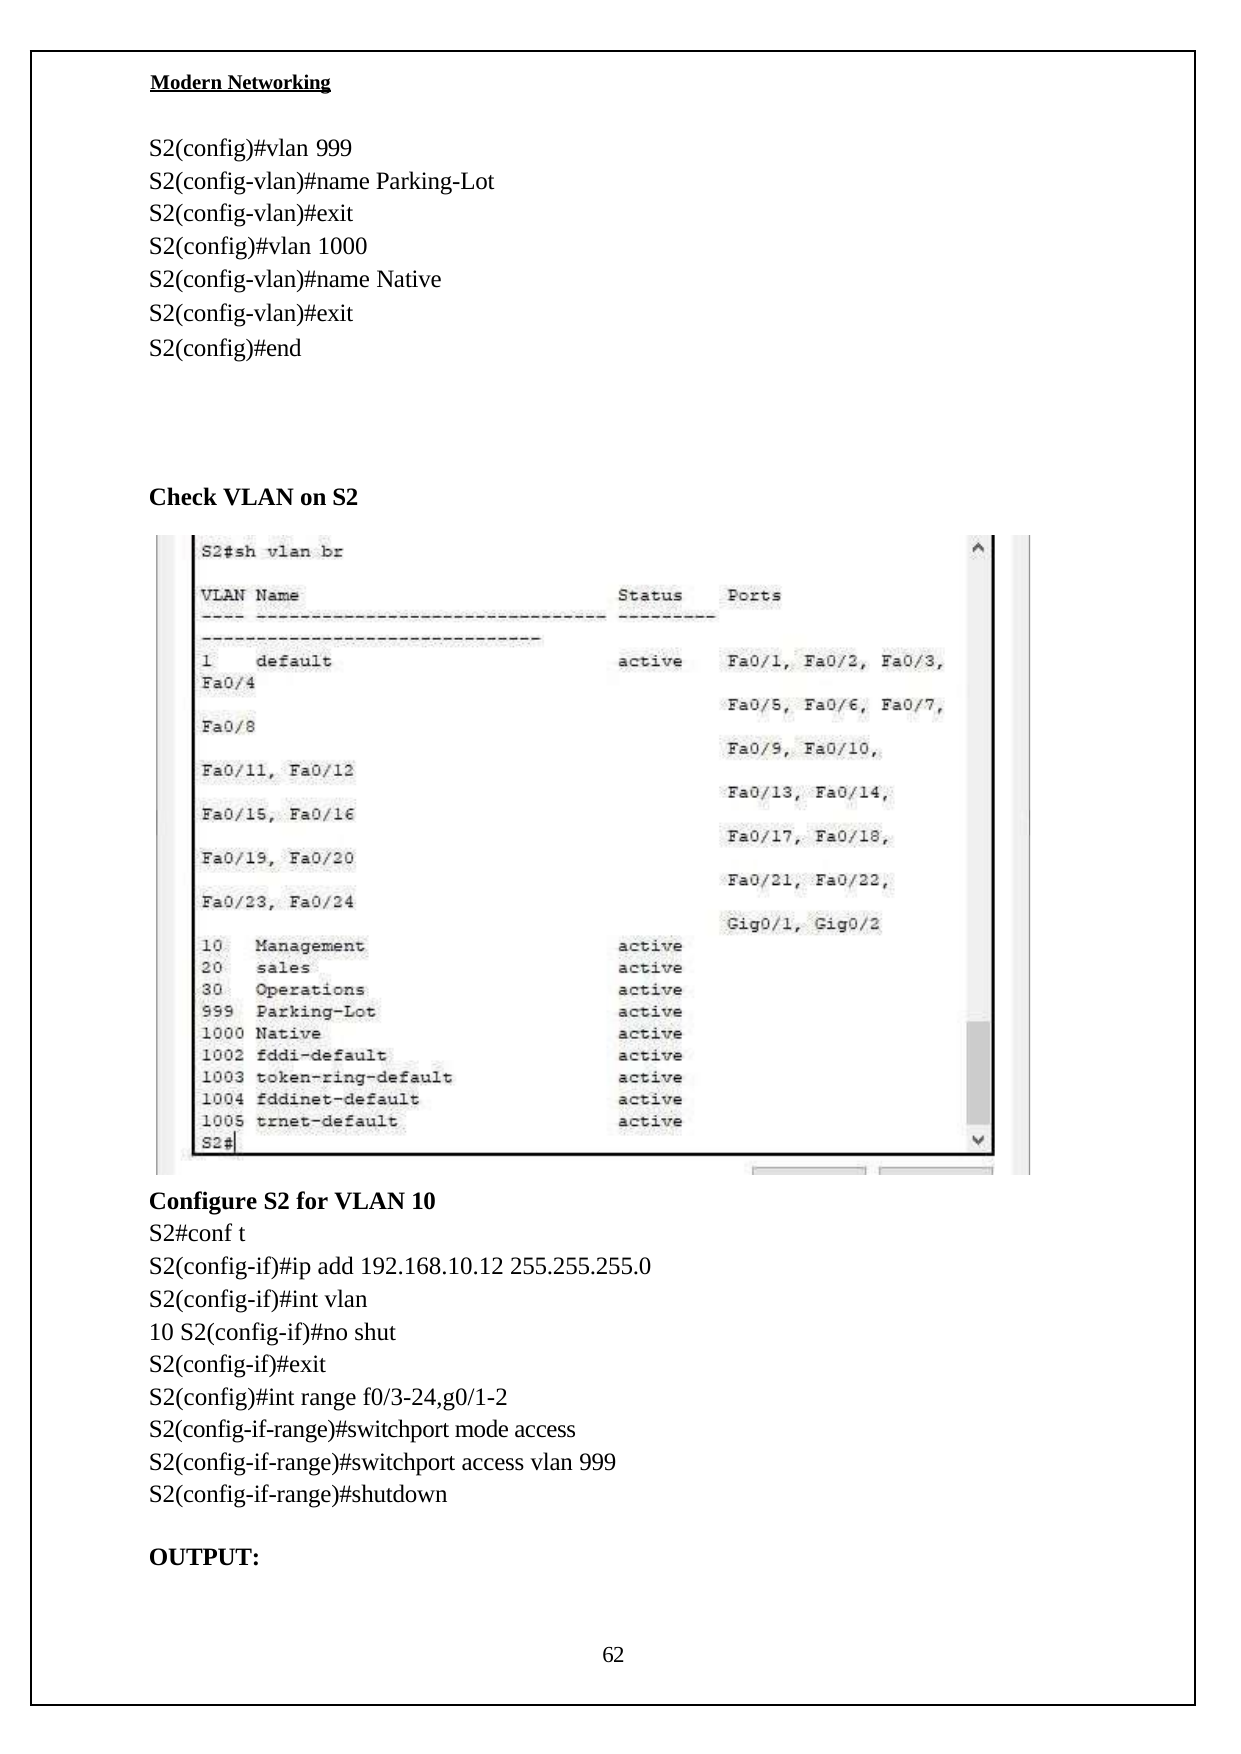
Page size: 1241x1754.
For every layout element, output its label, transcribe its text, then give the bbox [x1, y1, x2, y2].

text S2(config-if)#ip add 192.168.10.12 255.255.255.0 [149, 1251, 1194, 1280]
text Configure S2 for VLAN 10 [149, 544, 1194, 1215]
picture [156, 535, 1031, 544]
text S2(config)#int range f0/3-24,g0/1-2 S2(config-if-range)#switchport mode access [149, 1382, 580, 1443]
text OUTPUT: [149, 1542, 1194, 1571]
text Check VLAN on S2 [149, 482, 1194, 511]
text S2(config-if)#int vlan 10 S2(config-if)#no shut S2(config-if)#exit [149, 1284, 397, 1378]
text S2(config-if-range)#switchport access vlan 999 S2(config-if-range)#shutdown [149, 1447, 617, 1507]
text S2(config)#vlan 999 [149, 133, 1194, 161]
text S2(config-vlan)#name Parking-Lot S2(config-vlan)#exit S2(config)#vlan 1000 [149, 166, 498, 260]
text S2#conf t [149, 1218, 1194, 1247]
text S2(config-vlan)#name Native S2(config-vlan)#exit S2(config)#end [149, 264, 444, 361]
